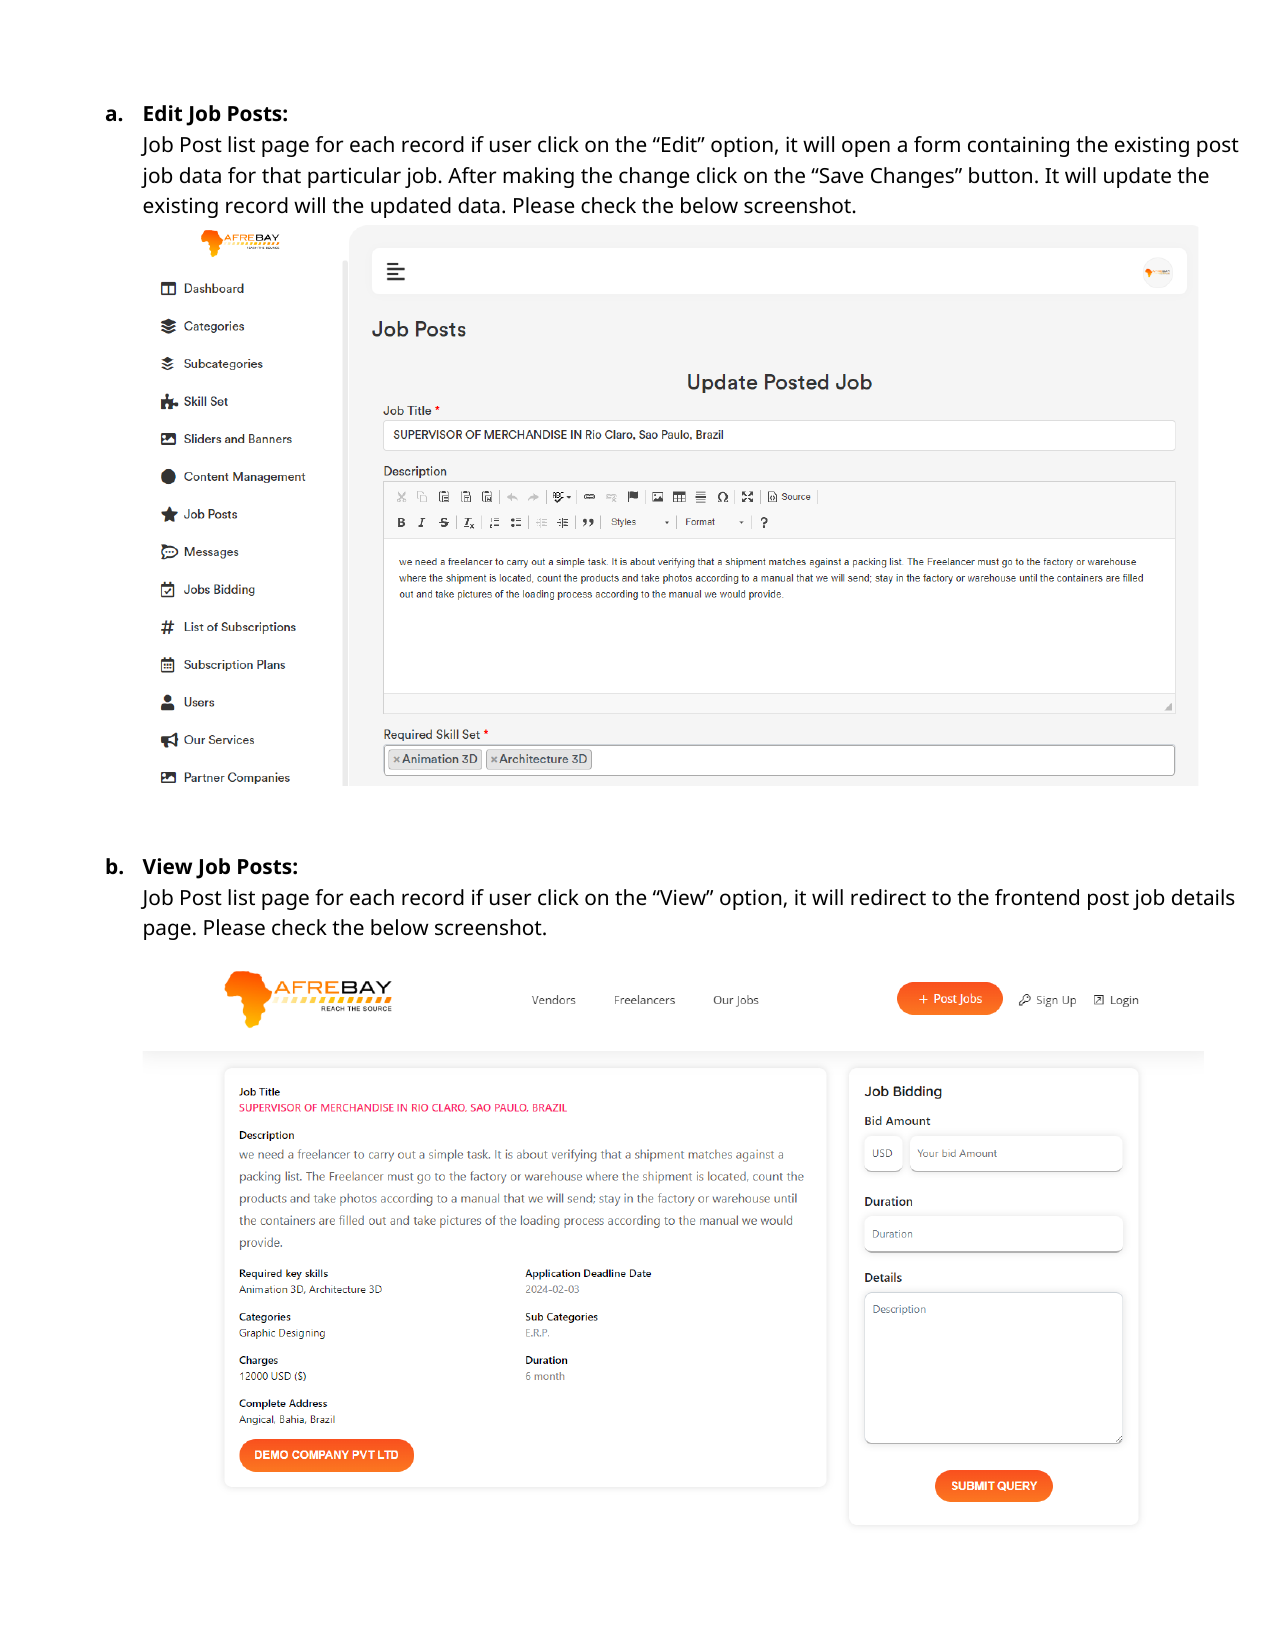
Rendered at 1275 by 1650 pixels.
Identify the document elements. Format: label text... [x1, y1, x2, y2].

picture [142, 222, 1199, 786]
list View Job Posts: [105, 852, 1245, 881]
picture [142, 943, 1204, 1539]
list Edit Job Posts: [105, 99, 1245, 128]
text Job Post list page for each record if user click on the “View” option, it will redirect to the frontend post job details page. Please check the below screenshot. [142, 883, 1245, 942]
text Job Post list page for each record if user click on the “Edit” option, it will open a form containing the existing post job data for that particular job. After making the change click on the “Save Changes” button. It will update the existing record will the updated data. Please check the below screenshot. [142, 130, 1245, 220]
